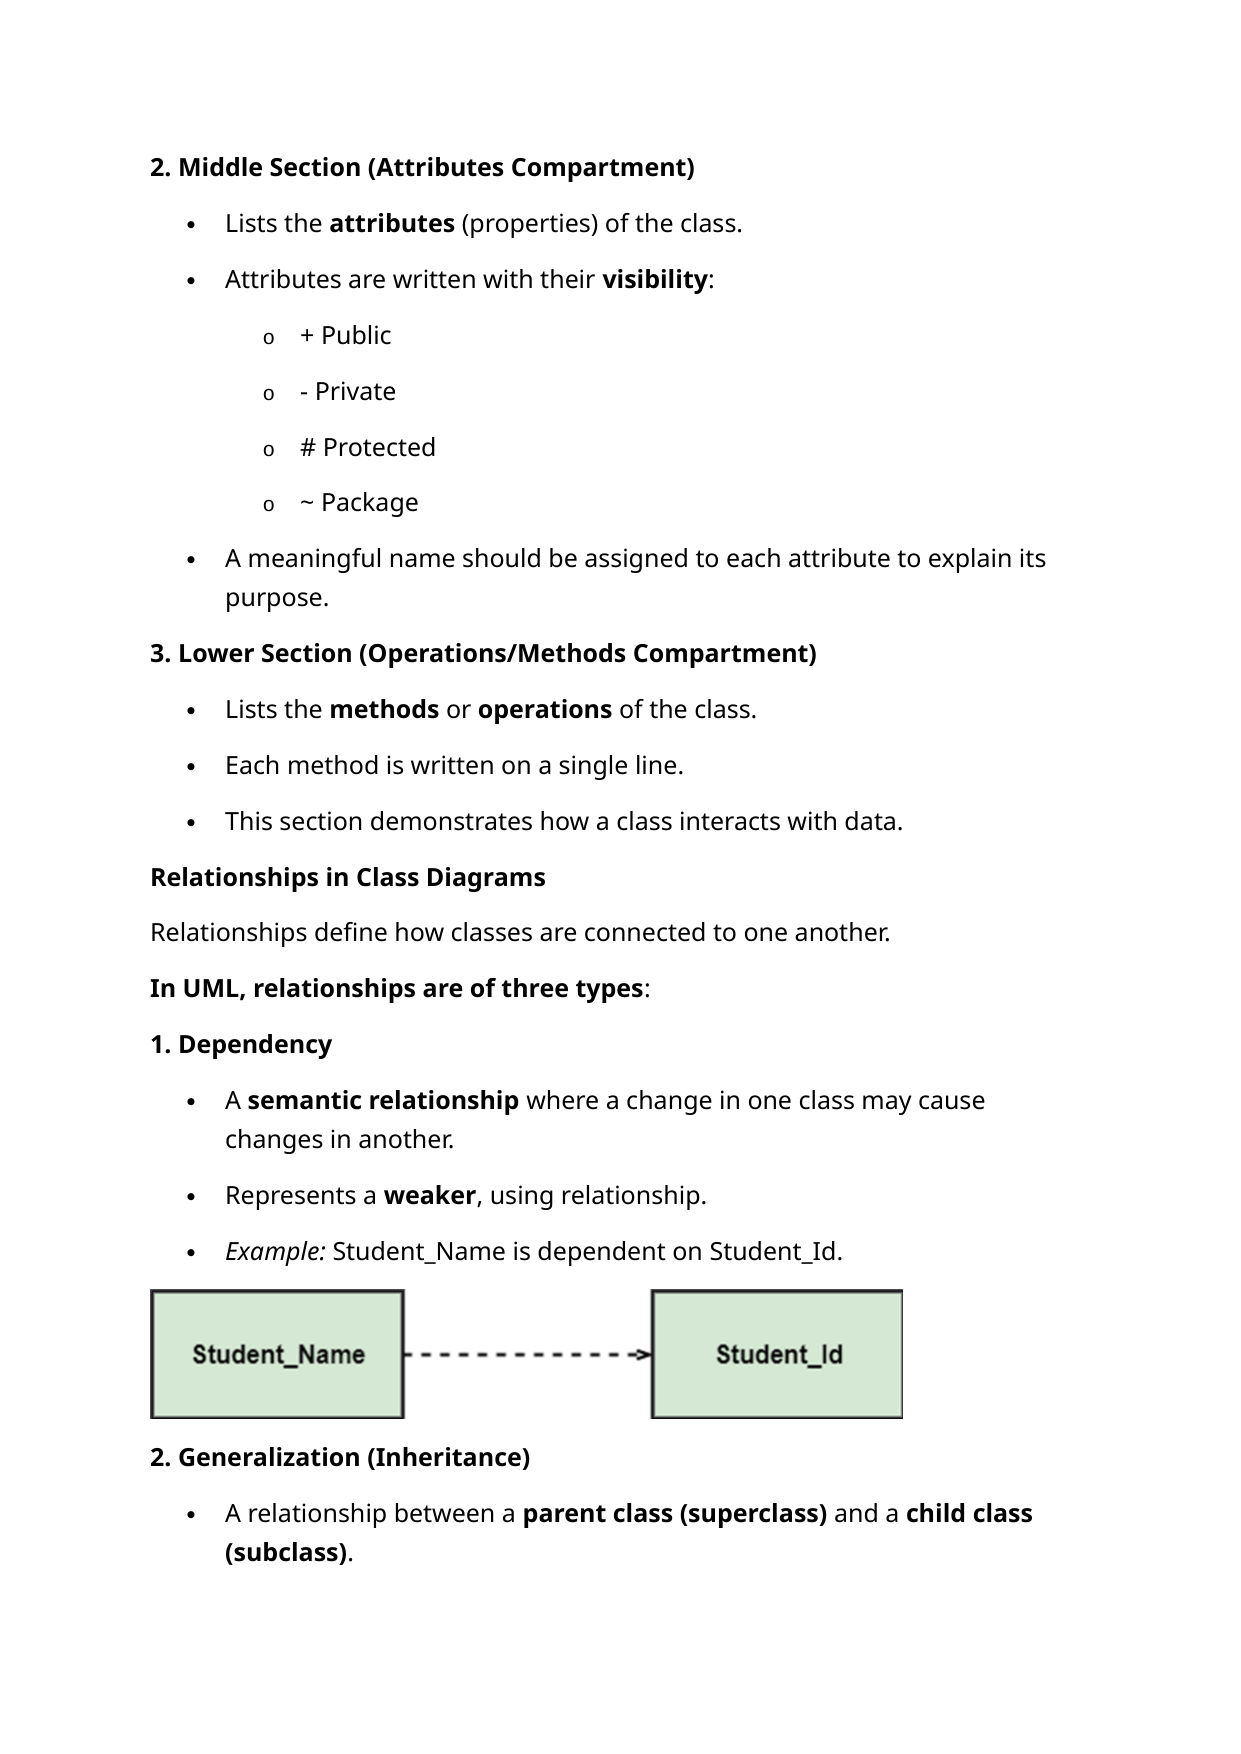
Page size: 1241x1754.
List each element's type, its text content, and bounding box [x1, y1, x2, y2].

list Lists the methods or operations of the class. [187, 692, 1090, 726]
list A relationship between a parent class (superclass) and a child class (subclass). [187, 1496, 1090, 1569]
list ~ Package [262, 485, 1090, 519]
list Example: Student_Name is dependent on Student_Id. [187, 1233, 1090, 1267]
picture [150, 1289, 903, 1419]
list + Public [262, 317, 1090, 352]
list Lists the attributes (properties) of the class. [187, 206, 1090, 240]
list - Private [262, 373, 1090, 407]
text In UML, relationships are of three types: [150, 971, 1090, 1005]
text 2. Generalization (Inheritance) [150, 1440, 1090, 1474]
text 2. Middle Section (Attributes Compartment) [150, 150, 1090, 184]
text Relationships in Class Diagrams [150, 859, 1090, 893]
list Represents a weaker, using relationship. [187, 1177, 1090, 1212]
text 3. Lower Section (Operations/Methods Compartment) [150, 636, 1090, 670]
text Relationships define how classes are connected to one another. [150, 915, 1090, 949]
list A meaningful name should be assigned to each attribute to explain its purpose. [187, 541, 1090, 614]
list Each method is written on a single line. [187, 747, 1090, 782]
list # Protected [262, 429, 1090, 463]
list A semantic relationship where a change in one class may cause changes in another. [187, 1082, 1090, 1156]
list Attributes are written with their visibility: [187, 262, 1090, 296]
list This section demonstrates how a class interacts with data. [187, 803, 1090, 837]
text 1. Dependency [150, 1027, 1090, 1061]
